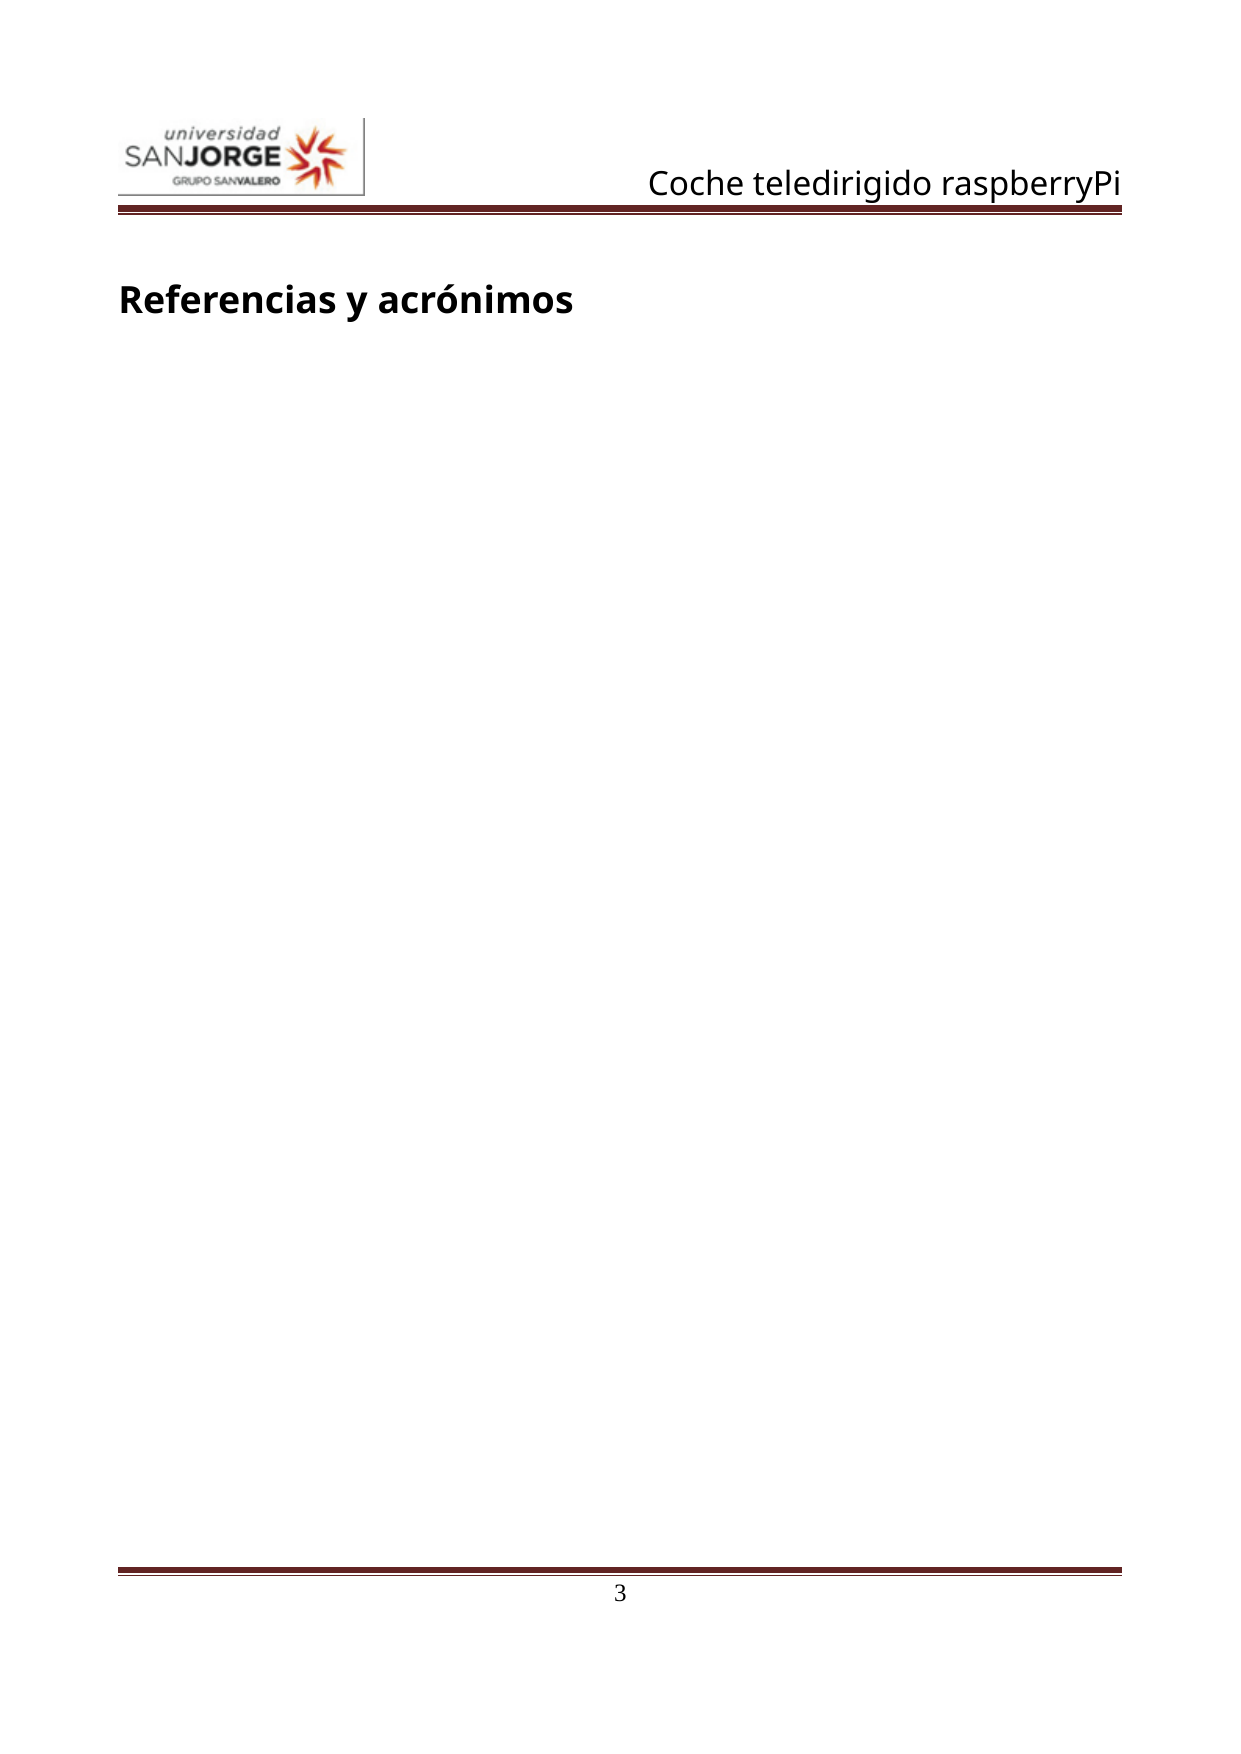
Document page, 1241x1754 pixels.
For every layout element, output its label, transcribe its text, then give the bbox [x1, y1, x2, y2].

picture [118, 118, 365, 196]
subtitle Referencias y acrónimos [118, 274, 1122, 325]
